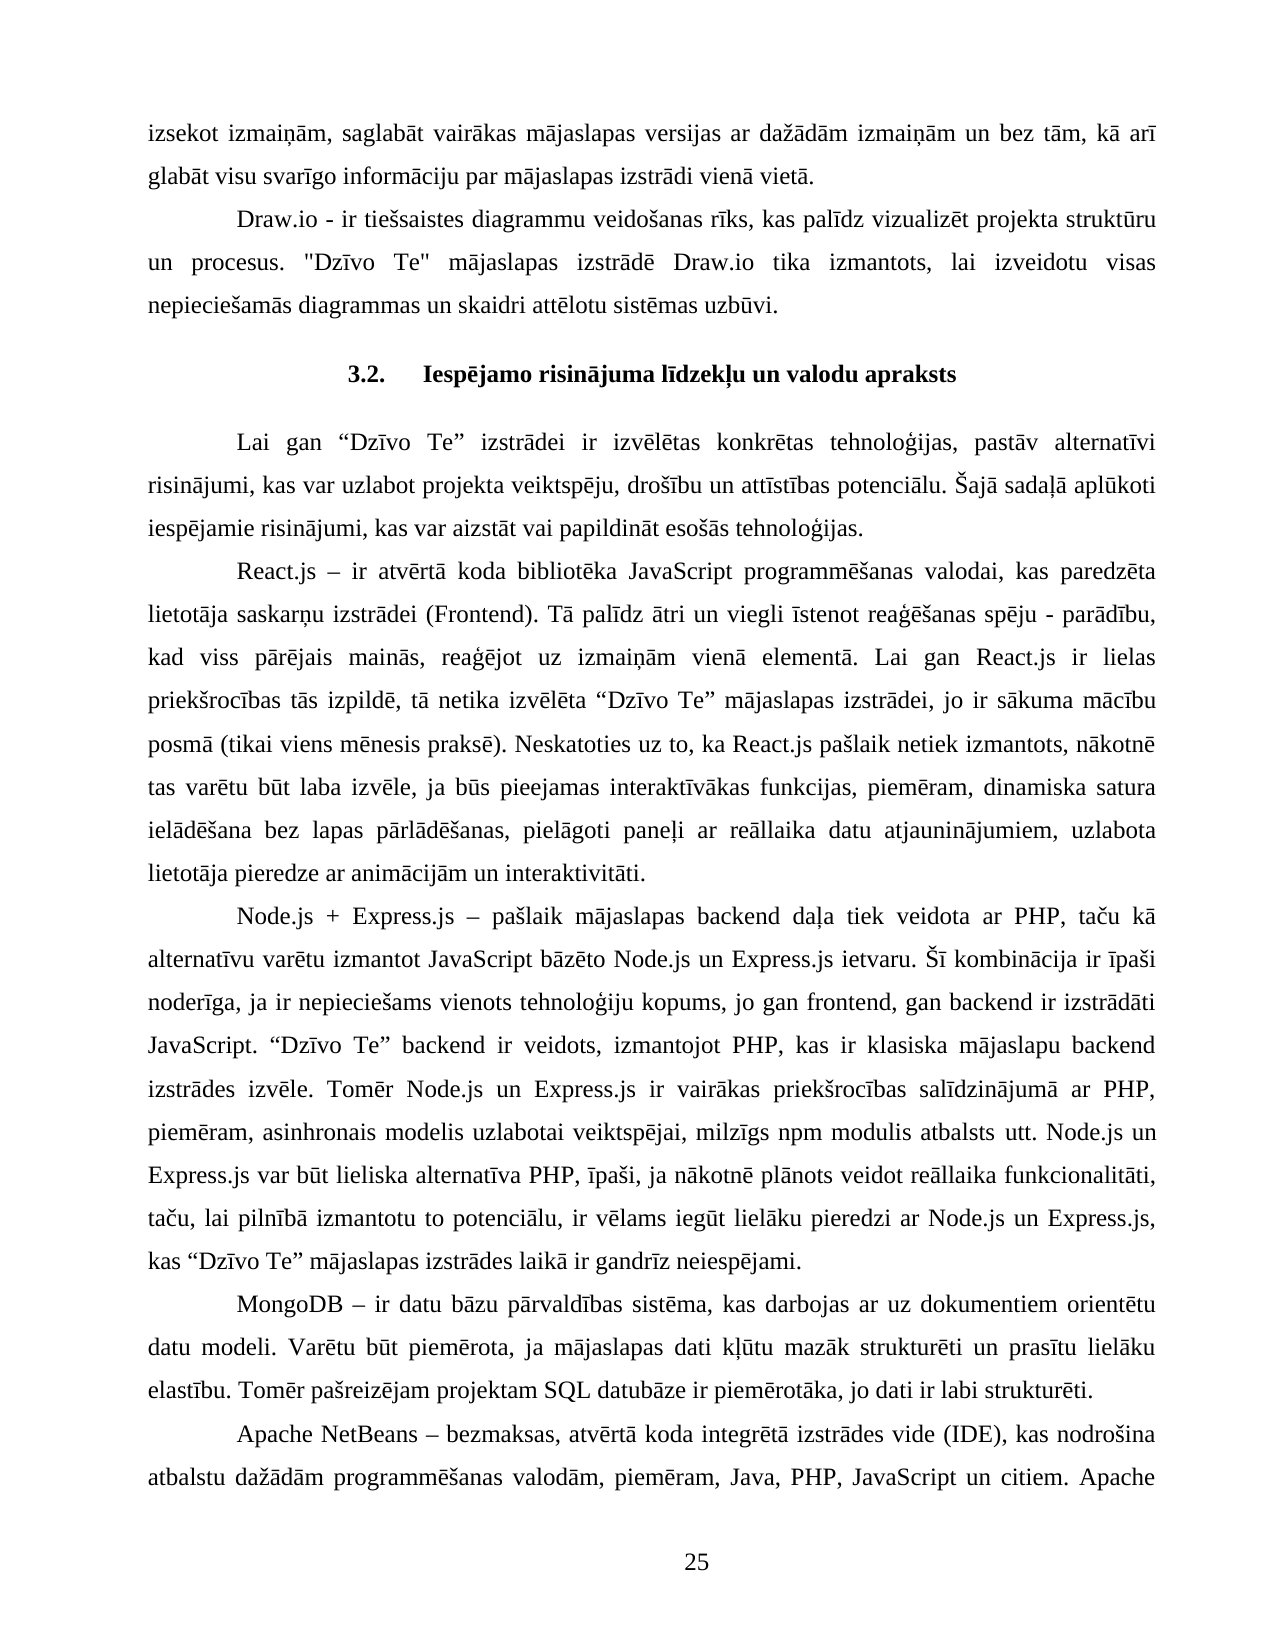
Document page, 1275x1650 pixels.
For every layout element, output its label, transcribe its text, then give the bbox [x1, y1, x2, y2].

text Node.js + Express.js – pašlaik mājaslapas backend daļa tiek veidota ar PHP, taču kā alternatīvu varētu izmantot JavaScript bāzēto Node.js un Express.js ietvaru. Šī kombinācija ir īpaši noderīga, ja ir nepieciešams vienots tehnoloģiju kopums, jo gan frontend, gan backend ir izstrādāti JavaScript. “Dzīvo Te” backend ir veidots, izmantojot PHP, kas ir klasiska mājaslapu backend izstrādes izvēle. Tomēr Node.js un Express.js ir vairākas priekšrocības salīdzinājumā ar PHP, piemēram, asinhronais modelis uzlabotai veiktspējai, milzīgs npm modulis atbalsts utt. Node.js un Express.js var būt lieliska alternatīva PHP, īpaši, ja nākotnē plānots veidot reāllaika funkcionalitāti, taču, lai pilnībā izmantotu to potenciālu, ir vēlams iegūt lielāku pieredzi ar Node.js un Express.js, kas “Dzīvo Te” mājaslapas izstrādes laikā ir gandrīz neiespējami. [148, 901, 1157, 1275]
text Lai gan “Dzīvo Te” izstrādei ir izvēlētas konkrētas tehnoloģijas, pastāv alternatīvi risinājumi, kas var uzlabot projekta veiktspēju, drošību un attīstības potenciālu. Šajā sadaļā aplūkoti iespējamie risinājumi, kas var aizstāt vai papildināt esošās tehnoloģijas. [148, 427, 1157, 542]
text MongoDB – ir datu bāzu pārvaldības sistēma, kas darbojas ar uz dokumentiem orientētu datu modeli. Varētu būt piemērota, ja mājaslapas dati kļūtu mazāk strukturēti un prasītu lielāku elastību. Tomēr pašreizējam projektam SQL datubāze ir piemērotāka, jo dati ir labi strukturēti. [148, 1289, 1157, 1404]
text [148, 1419, 1157, 1491]
text React.js – ir atvērtā koda bibliotēka JavaScript programmēšanas valodai, kas paredzēta lietotāja saskarņu izstrādei (Frontend). Tā palīdz ātri un viegli īstenot reaģēšanas spēju - parādību, kad viss pārējais mainās, reaģējot uz izmaiņām vienā elementā. Lai gan React.js ir lielas priekšrocības tās izpildē, tā netika izvēlēta “Dzīvo Te” mājaslapas izstrādei, jo ir sākuma mācību posmā (tikai viens mēnesis praksē). Neskatoties uz to, ka React.js pašlaik netiek izmantots, nākotnē tas varētu būt laba izvēle, ja būs pieejamas interaktīvākas funkcijas, piemēram, dinamiska satura ielādēšana bez lapas pārlādēšanas, pielāgoti paneļi ar reāllaika datu atjauninājumiem, uzlabota lietotāja pieredze ar animācijām un interaktivitāti. [148, 556, 1157, 887]
subtitle Iespējamo risinājuma līdzekļu un valodu apraksts [148, 359, 1157, 387]
text Draw.io - ir tiešsaistes diagrammu veidošanas rīks, kas palīdz vizualizēt projekta struktūru un procesus. "Dzīvo Te" mājaslapas izstrādē Draw.io tika izmantots, lai izveidotu visas nepieciešamās diagrammas un skaidri attēlotu sistēmas uzbūvi. [148, 204, 1157, 319]
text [148, 118, 1157, 190]
